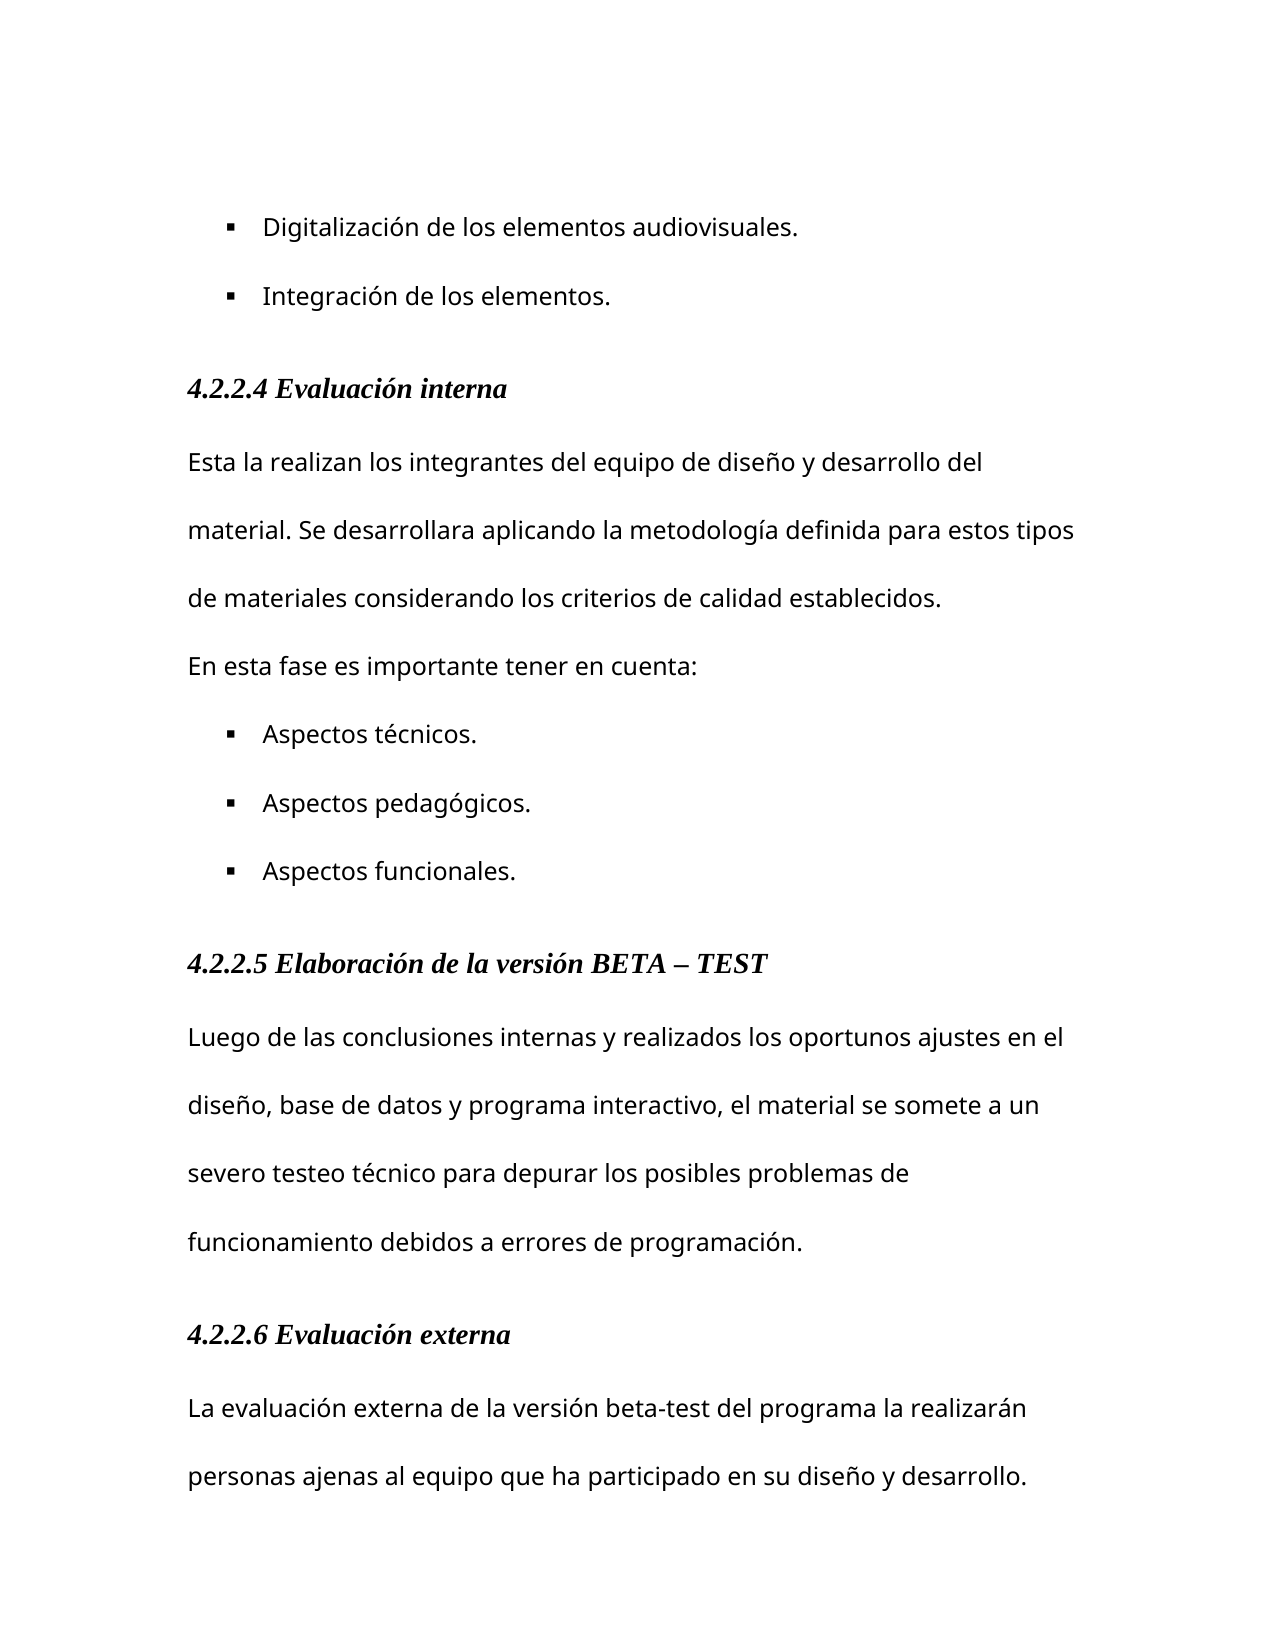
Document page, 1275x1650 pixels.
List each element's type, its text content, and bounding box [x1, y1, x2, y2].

list Integración de los elementos. [225, 278, 1087, 312]
list Aspectos técnicos. [225, 717, 1087, 751]
text La evaluación externa de la versión beta-test del programa la realizarán personas ajenas al equipo que ha participado en su diseño y desarrollo. [187, 1391, 1087, 1493]
list Aspectos funcionales. [225, 853, 1087, 887]
text Esta la realizan los integrantes del equipo de diseño y desarrollo del material. Se desarrollara aplicando la metodología definida para estos tipos de materiales considerando los criterios de calidad establecidos. [187, 444, 1087, 615]
subtitle 4.2.2.6 Evaluación externa [187, 1317, 1087, 1351]
text En esta fase es importante tener en cuenta: [187, 649, 1087, 683]
subtitle 4.2.2.5 Elaboración de la versión BETA – TEST [187, 946, 1087, 980]
subtitle 4.2.2.4 Evaluación interna [187, 371, 1087, 405]
list Digitalización de los elementos audiovisuales. [225, 210, 1087, 244]
text Luego de las conclusiones internas y realizados los oportunos ajustes en el diseño, base de datos y programa interactivo, el material se somete a un severo testeo técnico para depurar los posibles problemas de funcionamiento debidos a errores de programación. [187, 1020, 1087, 1258]
list Aspectos pedagógicos. [225, 785, 1087, 819]
